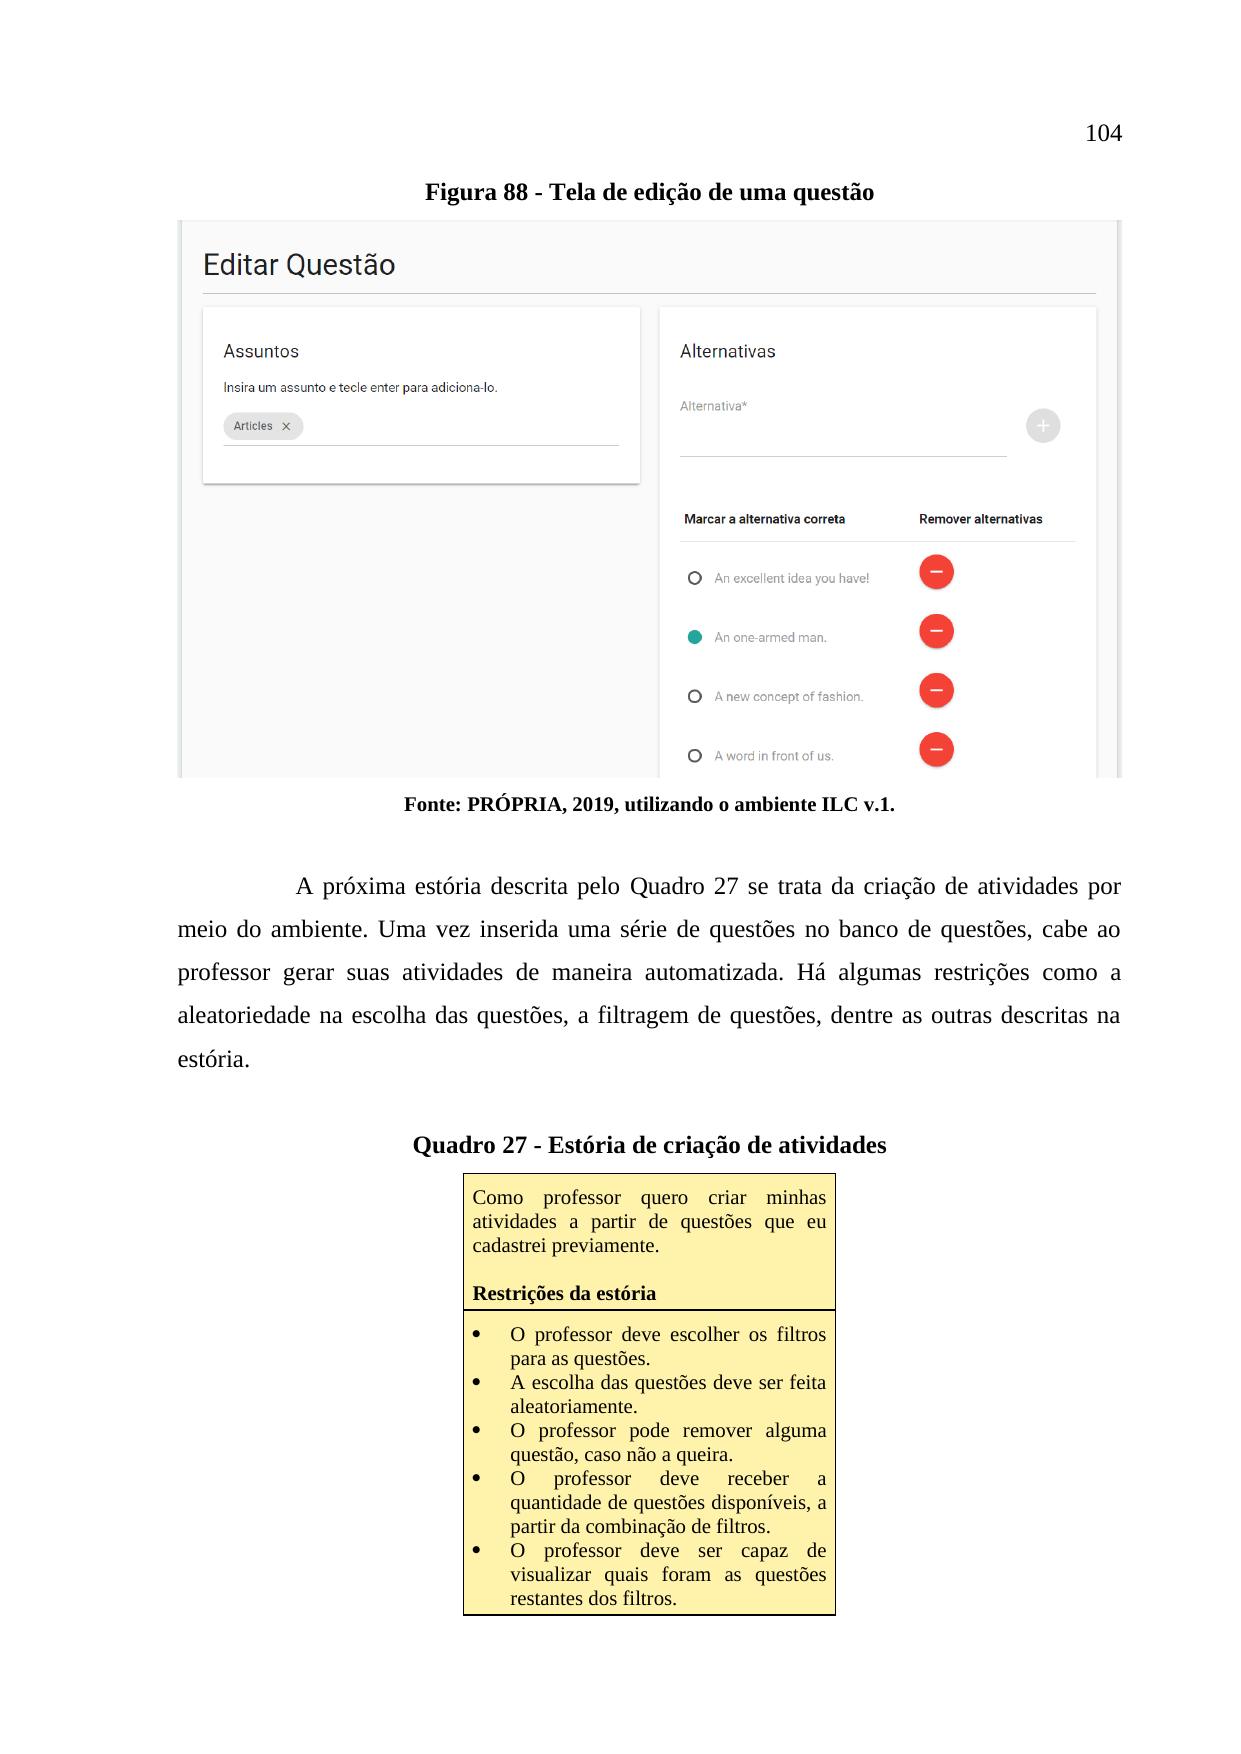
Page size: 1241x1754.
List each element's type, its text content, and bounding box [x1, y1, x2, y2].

list O professor deve ser capaz de visualizar quais foram as questões restantes dos filtros. [464, 1527, 835, 1614]
text Restrições da estória [464, 1269, 835, 1309]
list O professor pode remover alguma questão, caso não a queira. [464, 1406, 835, 1454]
text Como professor quero criar minhas atividades a partir de questões que eu cadastrei previamente. [464, 1174, 835, 1245]
list O professor deve receber a quantidade de questões disponíveis, a partir da combinação de filtros. [464, 1454, 835, 1527]
list O professor deve escolher os filtros para as questões. [464, 1311, 835, 1358]
list A escolha das questões deve ser feita aleatoriamente. [464, 1358, 835, 1406]
text A próxima estória descrita pelo Quadro 27 se trata da criação de atividades por meio do ambiente. Uma vez inserida uma série de questões no banco de questões, cabe ao professor gerar suas atividades de maneira automatizada. Há algumas restrições como a aleatoriedade na escolha das questões, a filtragem de questões, dentre as outras descritas na estória. [177, 871, 1122, 1072]
text Figura 88 - Tela de edição de uma questão [177, 177, 1122, 206]
text Fonte: PRÓPRIA, 2019, utilizando o ambiente ILC v.1. [177, 792, 1122, 816]
text Quadro 27 - Estória de criação de atividades [177, 1130, 1122, 1159]
picture [177, 220, 1123, 778]
